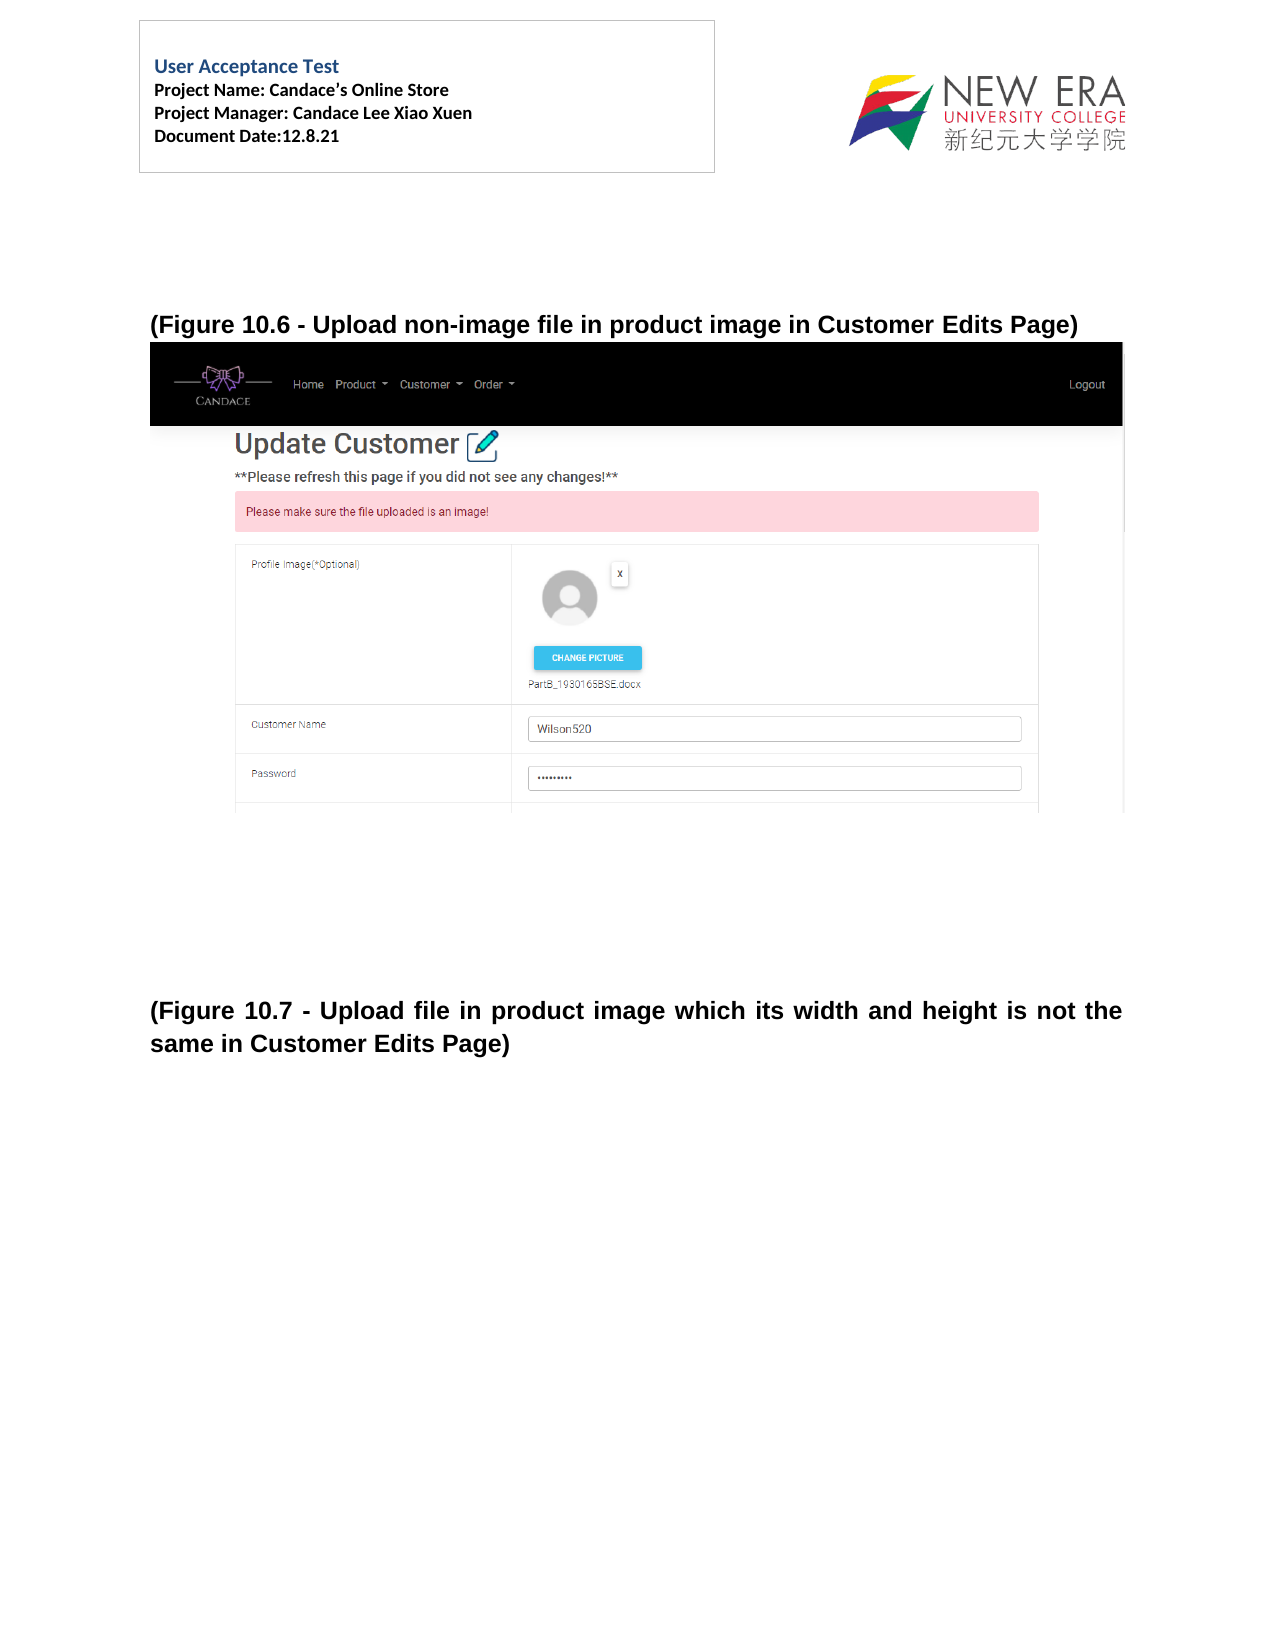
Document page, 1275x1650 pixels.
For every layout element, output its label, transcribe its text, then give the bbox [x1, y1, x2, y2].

text (Figure 10.7 - Upload file in product image which its width and height is not the same in Customer Edits Page) [150, 996, 1125, 1058]
text (Figure 10.6 - Upload non-image file in product image in Customer Edits Page) [150, 309, 1125, 338]
picture [150, 342, 1125, 813]
picture [848, 75, 1125, 151]
